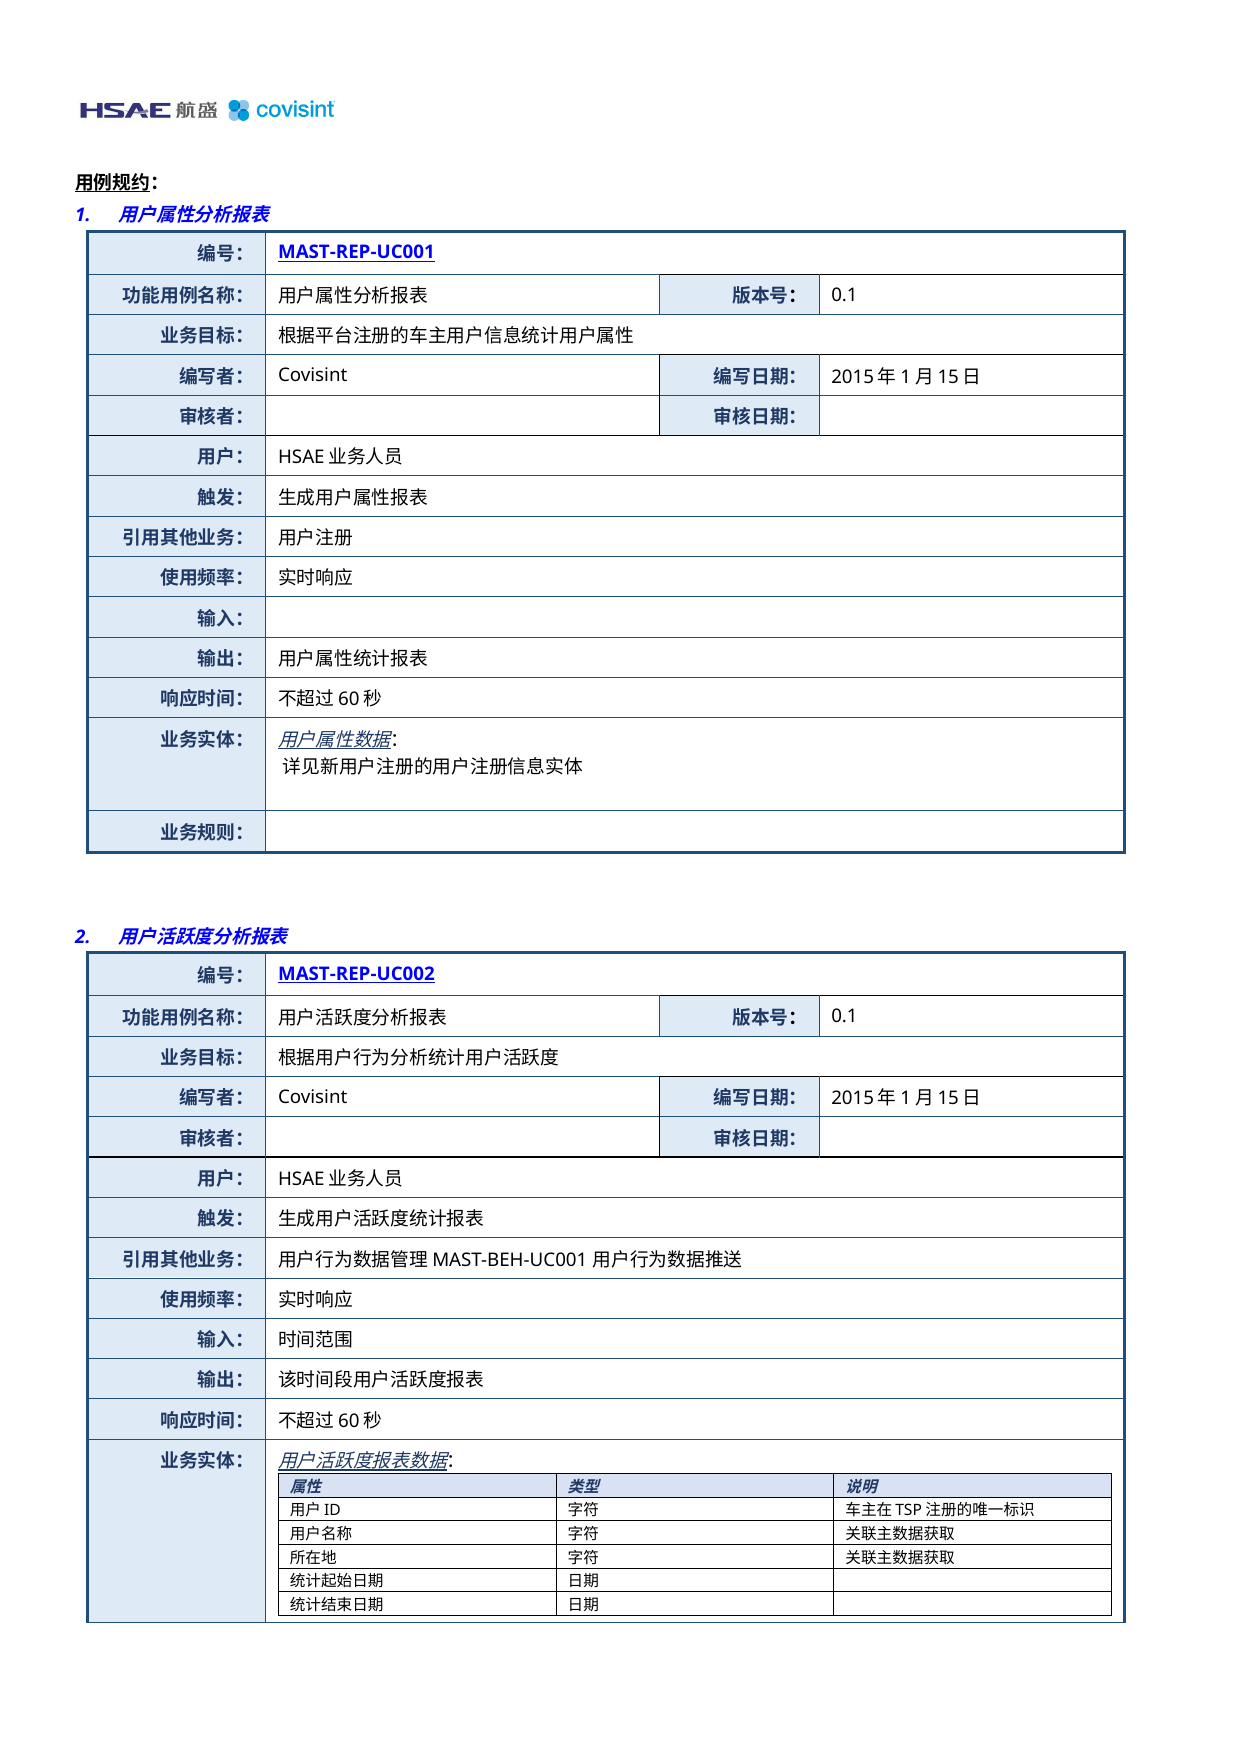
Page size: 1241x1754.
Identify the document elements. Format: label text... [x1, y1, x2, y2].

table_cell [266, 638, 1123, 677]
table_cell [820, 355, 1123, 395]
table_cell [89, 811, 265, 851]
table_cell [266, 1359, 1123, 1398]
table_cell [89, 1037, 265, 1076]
table_cell 根据平台注册的车主用户信息统计用户属性 [266, 315, 1123, 354]
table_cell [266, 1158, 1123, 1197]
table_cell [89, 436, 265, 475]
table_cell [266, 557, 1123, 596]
table_cell 用户属性分析报表 [266, 275, 659, 314]
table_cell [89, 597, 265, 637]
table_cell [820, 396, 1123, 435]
table_cell 编写者： [89, 355, 265, 395]
text 用例规约： [75, 165, 1165, 197]
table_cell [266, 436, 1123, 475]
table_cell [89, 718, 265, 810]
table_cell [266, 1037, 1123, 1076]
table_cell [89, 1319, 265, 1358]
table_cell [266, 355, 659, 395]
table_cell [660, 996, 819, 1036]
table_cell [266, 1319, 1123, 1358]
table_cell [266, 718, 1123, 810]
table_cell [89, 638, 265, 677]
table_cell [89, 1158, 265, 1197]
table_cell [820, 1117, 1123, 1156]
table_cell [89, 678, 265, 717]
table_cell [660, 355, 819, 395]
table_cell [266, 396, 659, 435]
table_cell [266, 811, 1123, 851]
table_header MAST-REP-UC001 [266, 233, 1123, 274]
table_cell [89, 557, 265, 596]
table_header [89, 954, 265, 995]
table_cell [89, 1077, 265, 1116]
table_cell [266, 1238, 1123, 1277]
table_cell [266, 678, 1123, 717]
table_cell 业务目标： [89, 315, 265, 354]
list 用户属性分析报表 [75, 197, 1165, 230]
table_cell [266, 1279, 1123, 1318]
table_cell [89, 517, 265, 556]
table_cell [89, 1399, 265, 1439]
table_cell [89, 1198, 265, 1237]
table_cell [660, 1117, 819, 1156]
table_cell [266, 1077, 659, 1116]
list 用户活跃度分析报表 [75, 919, 1165, 951]
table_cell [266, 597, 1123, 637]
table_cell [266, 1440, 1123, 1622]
table_cell 版本号： [660, 275, 819, 314]
table_cell 0.1 [820, 275, 1123, 314]
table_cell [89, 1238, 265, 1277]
table_header 编号： [89, 233, 265, 274]
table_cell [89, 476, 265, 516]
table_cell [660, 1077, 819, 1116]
picture [75, 89, 224, 132]
table_cell 功能用例名称： [89, 275, 265, 314]
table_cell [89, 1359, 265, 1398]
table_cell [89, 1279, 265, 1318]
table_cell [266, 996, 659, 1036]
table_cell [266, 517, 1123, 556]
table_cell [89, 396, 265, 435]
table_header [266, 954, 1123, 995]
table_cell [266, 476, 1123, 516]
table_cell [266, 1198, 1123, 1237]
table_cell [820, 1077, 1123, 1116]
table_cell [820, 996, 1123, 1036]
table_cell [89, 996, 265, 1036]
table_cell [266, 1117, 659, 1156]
picture [228, 88, 335, 132]
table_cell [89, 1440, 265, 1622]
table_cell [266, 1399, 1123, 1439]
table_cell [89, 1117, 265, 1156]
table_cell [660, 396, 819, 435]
